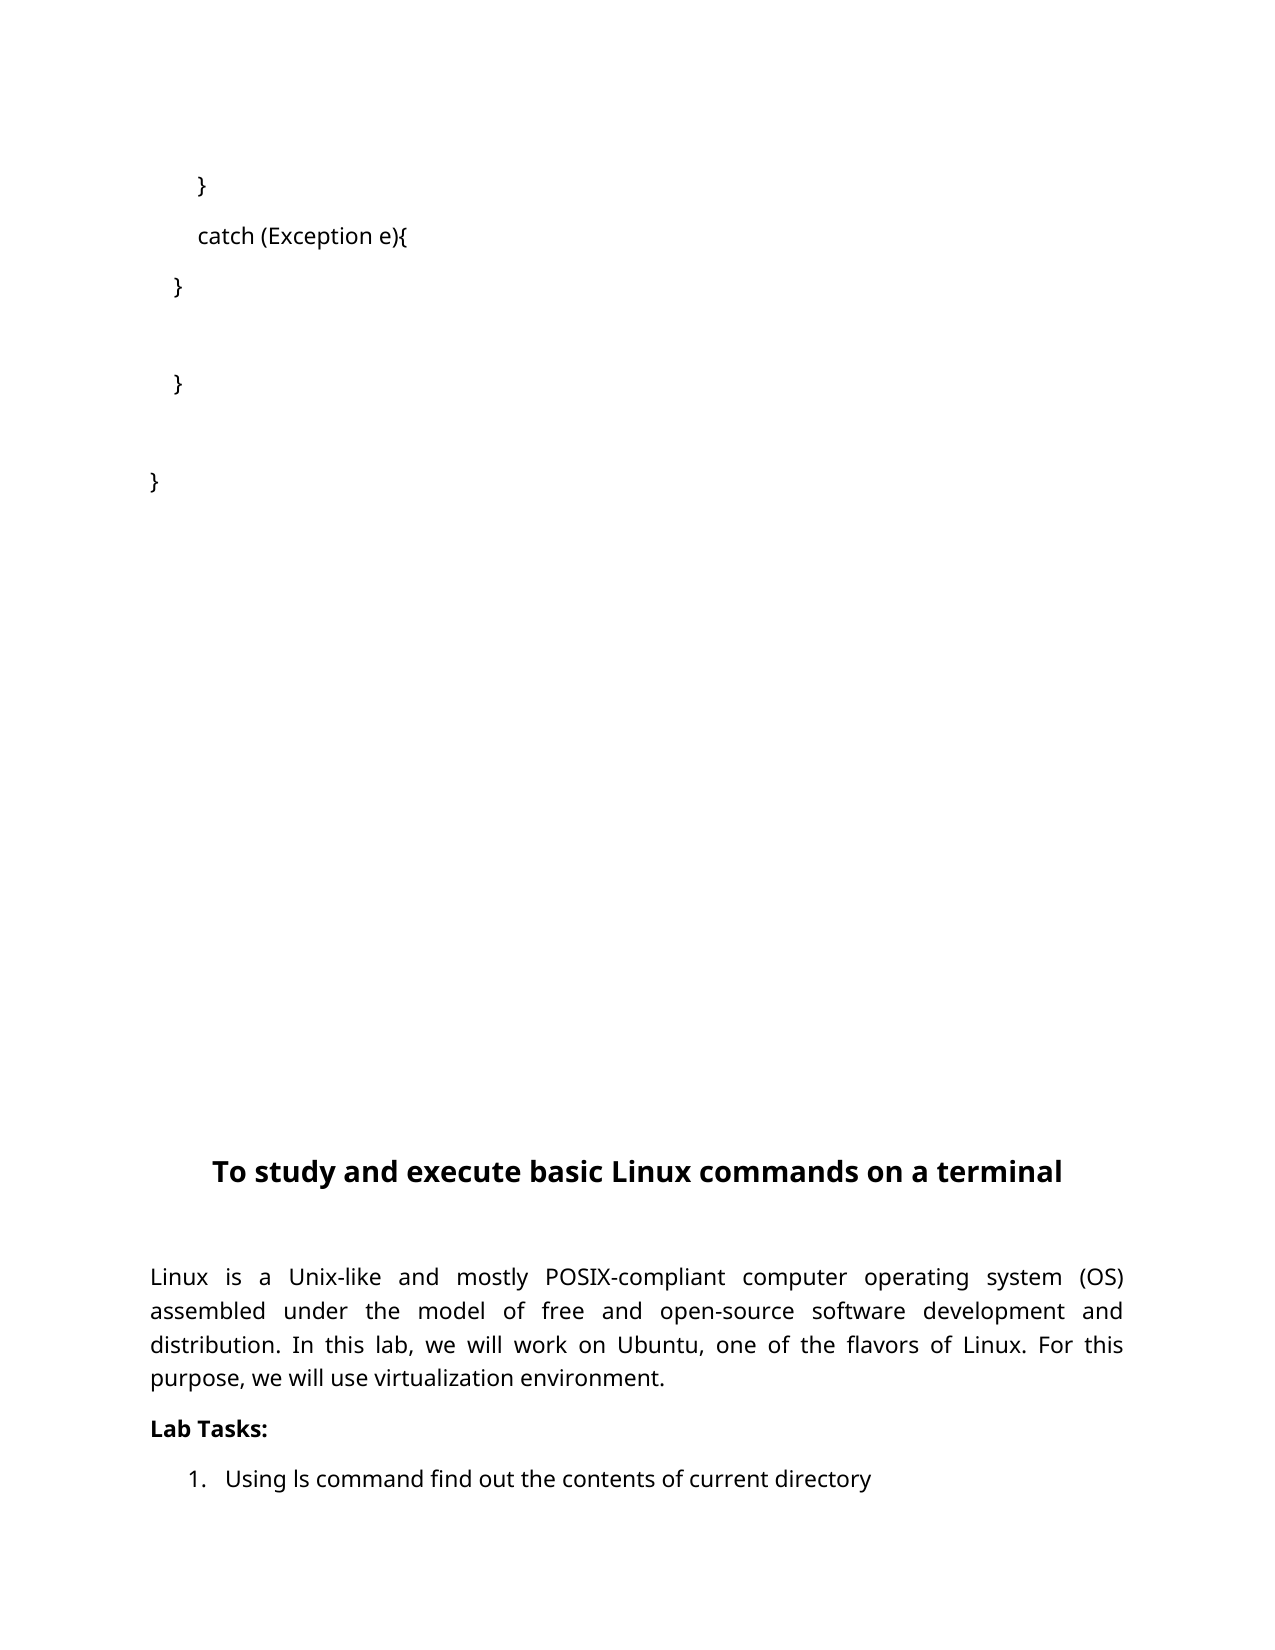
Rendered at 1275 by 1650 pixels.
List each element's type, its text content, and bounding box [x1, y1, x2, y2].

list Using ls command find out the contents of current directory [187, 1463, 1125, 1494]
text } [150, 367, 1125, 399]
text } [150, 270, 1125, 301]
text To study and execute basic Linux commands on a terminal [150, 1151, 1125, 1191]
text catch (Exception e){ [150, 220, 1125, 251]
text } [150, 169, 1125, 201]
text Lab Tasks: [150, 1413, 1125, 1444]
text } [150, 465, 1125, 496]
text Linux is a Unix-like and mostly POSIX-compliant computer operating system (OS) assembled under the model of free and open-source software development and distribution. In this lab, we will work on Ubuntu, one of the flavors of Linux. For this purpose, we will use virtualization environment. [150, 1261, 1125, 1394]
